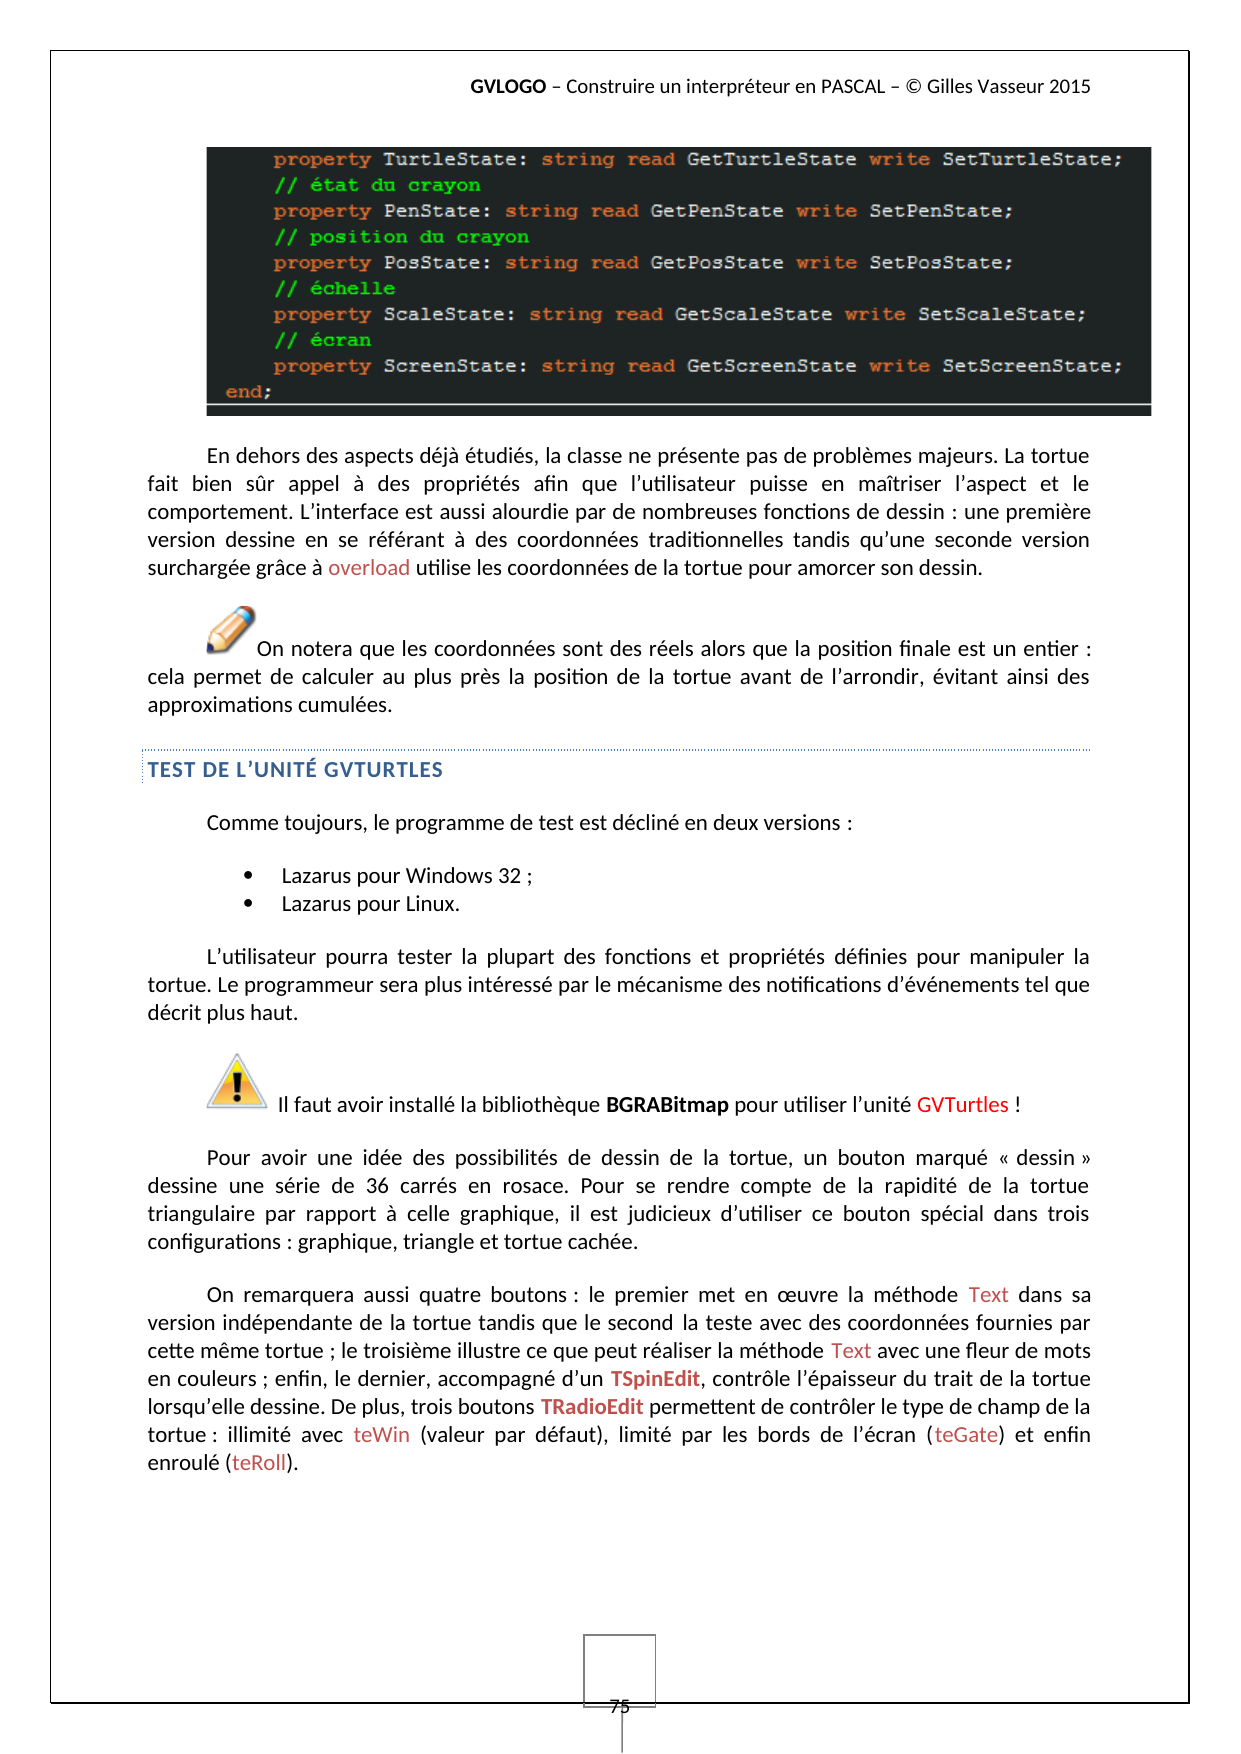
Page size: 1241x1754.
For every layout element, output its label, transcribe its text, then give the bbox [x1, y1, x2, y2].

text On notera que les coordonnées sont des réels alors que la position finale est un entier : cela permet de calculer au plus près la position de la tortue avant de l’arrondir, évitant ainsi des approximations cumulées. [147, 606, 1092, 718]
text Pour avoir une idée des possibilités de dessin de la tortue, un bouton marqué « dessin » dessine une série de 36 carrés en rosace. Pour se rendre compte de la rapidité de la tortue triangulaire par rapport à celle graphique, il est judicieux d’utiliser ce bouton spécial dans trois configurations : graphique, triangle et tortue cachée. [147, 1143, 1092, 1255]
list Lazarus pour Linux. [244, 889, 1092, 917]
picture [206, 606, 257, 657]
picture [206, 1051, 268, 1112]
text En dehors des aspects déjà étudiés, la classe ne présente pas de problèmes majeurs. La tortue fait bien sûr appel à des propriétés afin que l’utilisateur puisse en maîtriser l’aspect et le comportement. L’interface est aussi alourdie par de nombreuses fonctions de dessin : une première version dessine en se référant à des coordonnées traditionnelles tandis qu’une seconde version surchargée grâce à overload utilise les coordonnées de la tortue pour amorcer son dessin. [147, 441, 1092, 581]
text On remarquera aussi quatre boutons : le premier met en œuvre la méthode Text dans sa version indépendante de la tortue tandis que le second la teste avec des coordonnées fournies par cette même tortue ; le troisième illustre ce que peut réaliser la méthode Text avec une fleur de mots en couleurs ; enfin, le dernier, accompagné d’un TSpinEdit, contrôle l’épaisseur du trait de la tortue lorsqu’elle dessine. De plus, trois boutons TRadioEdit permettent de contrôler le type de champ de la tortue : illimité avec teWin (valeur par défaut), limité par les bords de l’écran (teGate) et enfin enroulé (teRoll). [147, 1280, 1092, 1476]
text L’utilisateur pourra tester la plupart des fonctions et propriétés définies pour manipuler la tortue. Le programmeur sera plus intéressé par le mécanisme des notifications d’événements tel que décrit plus haut. [147, 942, 1092, 1026]
text Il faut avoir installé la bibliothèque BGRABitmap pour utiliser l’unité GVTurtles ! [147, 1051, 1092, 1118]
picture [206, 147, 1152, 416]
text Comme toujours, le programme de test est décliné en deux versions : [147, 808, 1092, 836]
subtitle Test de l’unité GVTurtles [142, 749, 1092, 783]
list Lazarus pour Windows 32 ; [244, 861, 1092, 889]
